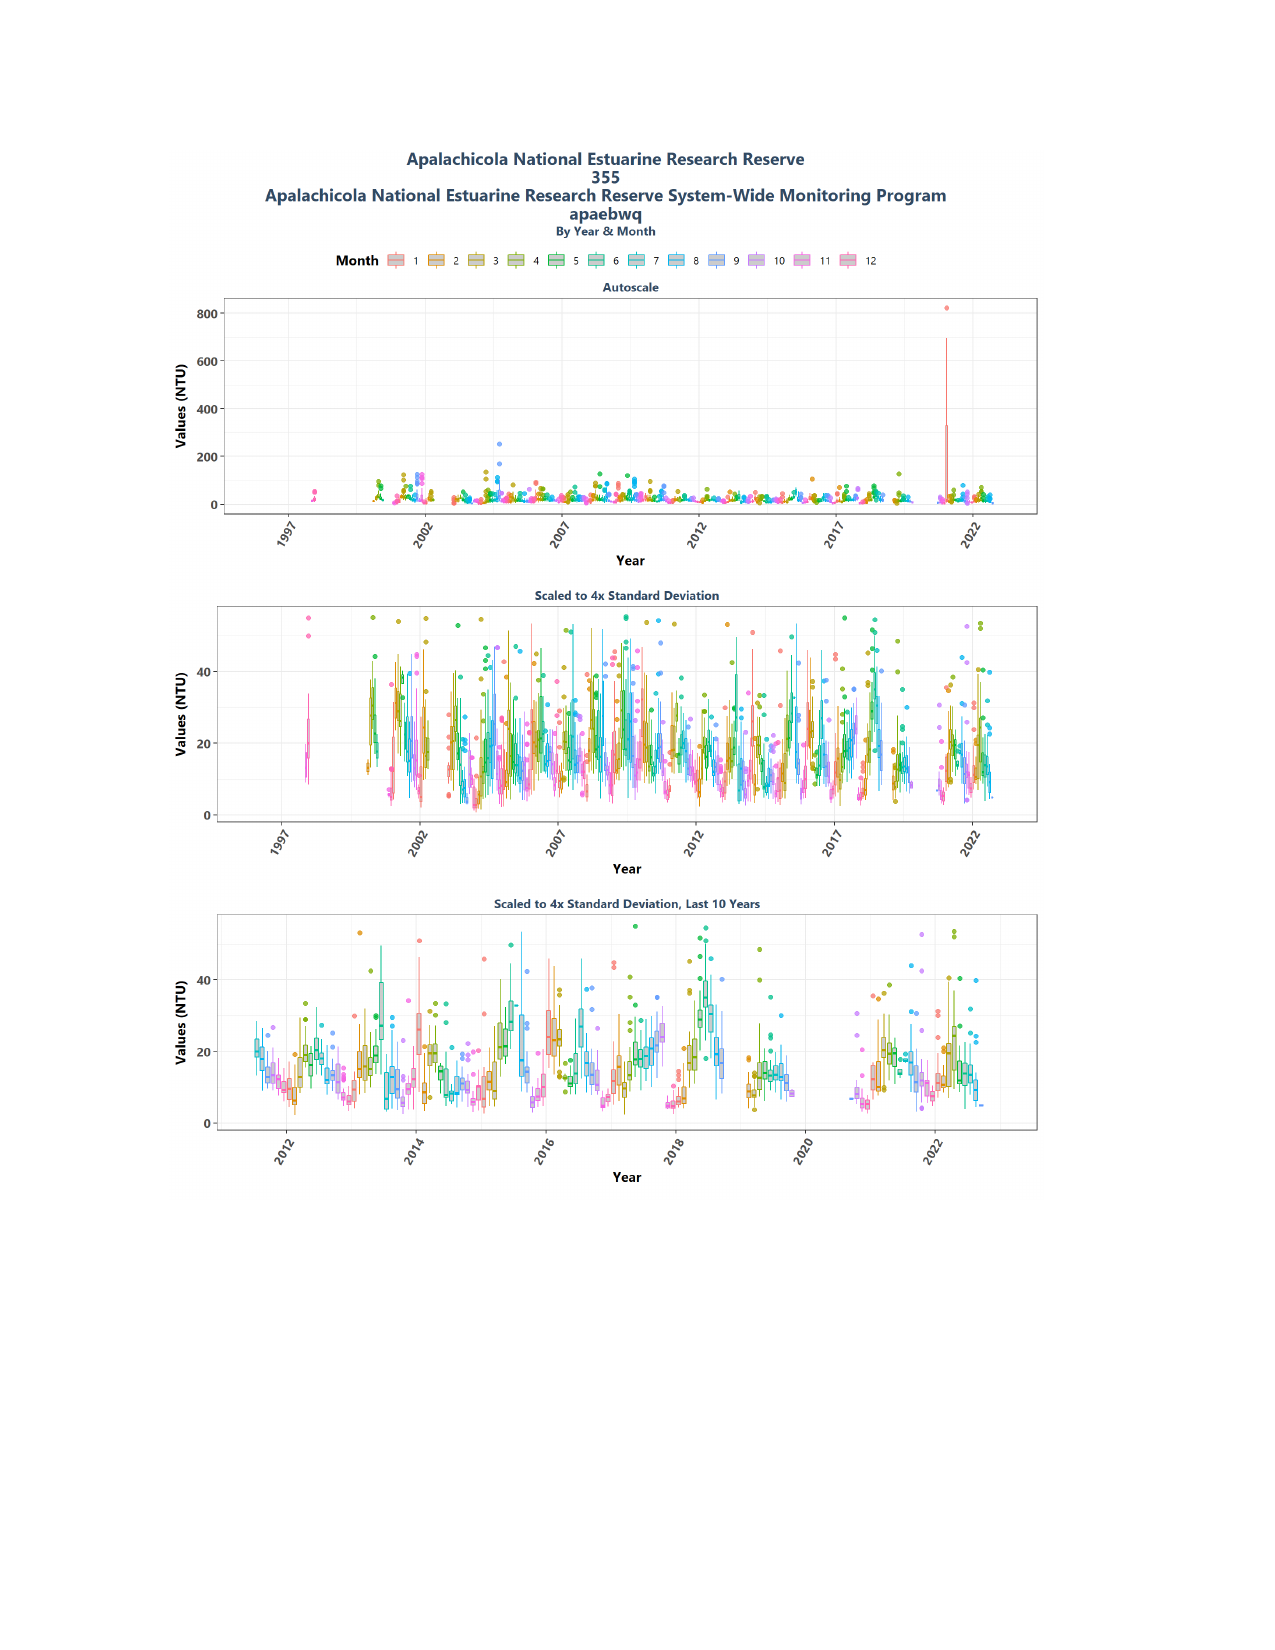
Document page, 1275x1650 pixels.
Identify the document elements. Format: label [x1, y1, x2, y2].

picture [168, 150, 1044, 1200]
